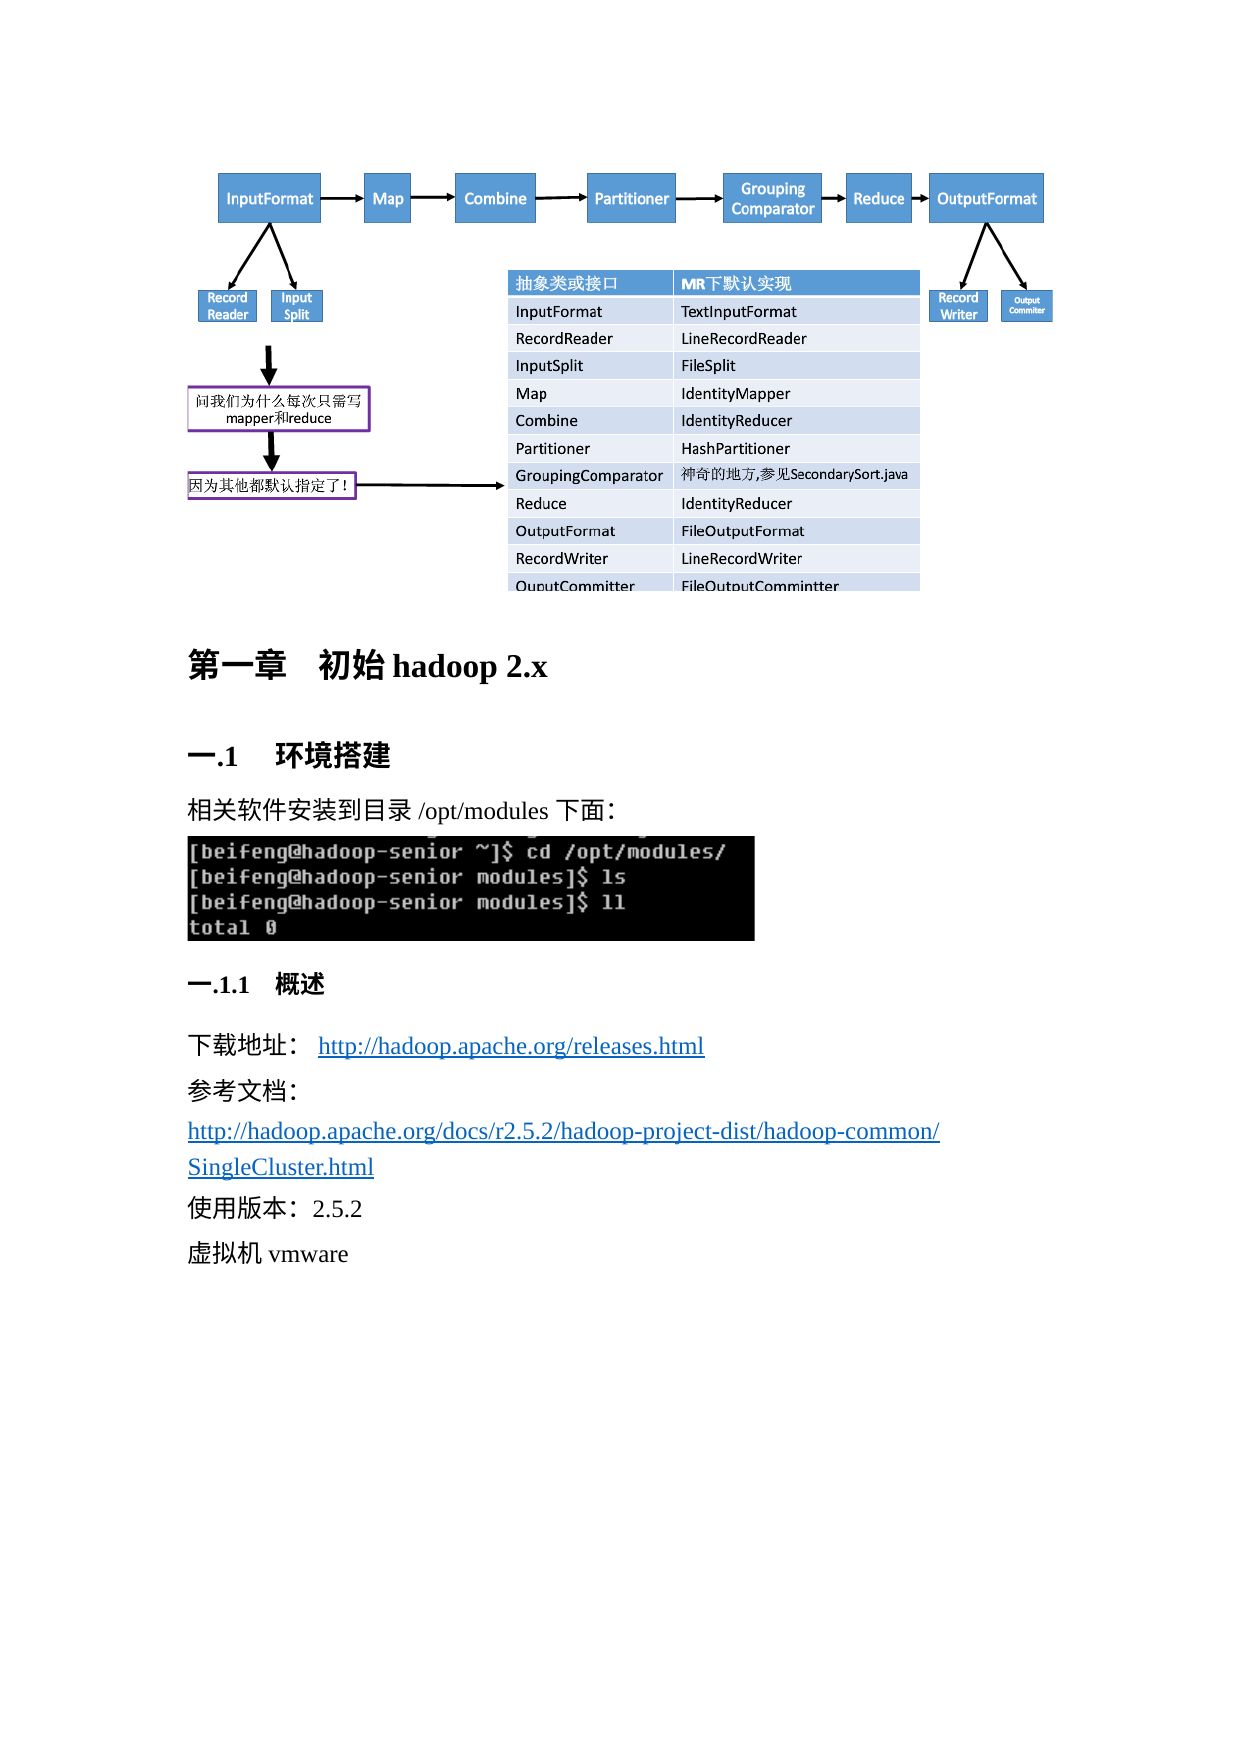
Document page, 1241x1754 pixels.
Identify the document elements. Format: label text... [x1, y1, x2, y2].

picture [187, 162, 1053, 591]
text 使用版本：2.5.2 [187, 1188, 1053, 1224]
subtitle 初始hadoop 2.x [187, 639, 1053, 687]
subtitle 环境搭建 [187, 732, 1053, 774]
text http://hadoop.apache.org/docs/r2.5.2/hadoop-project-dist/hadoop-common/SingleCluster.html [187, 1116, 1053, 1181]
text 虚拟机 vmware [187, 1233, 1053, 1270]
picture [187, 836, 755, 941]
text 下载地址： http://hadoop.apache.org/releases.html [187, 1026, 1053, 1062]
text 参考文档： [187, 1071, 1053, 1107]
text 相关软件安装到目录 /opt/modules 下面： [187, 791, 1053, 827]
subtitle 概述 [187, 964, 1053, 1000]
